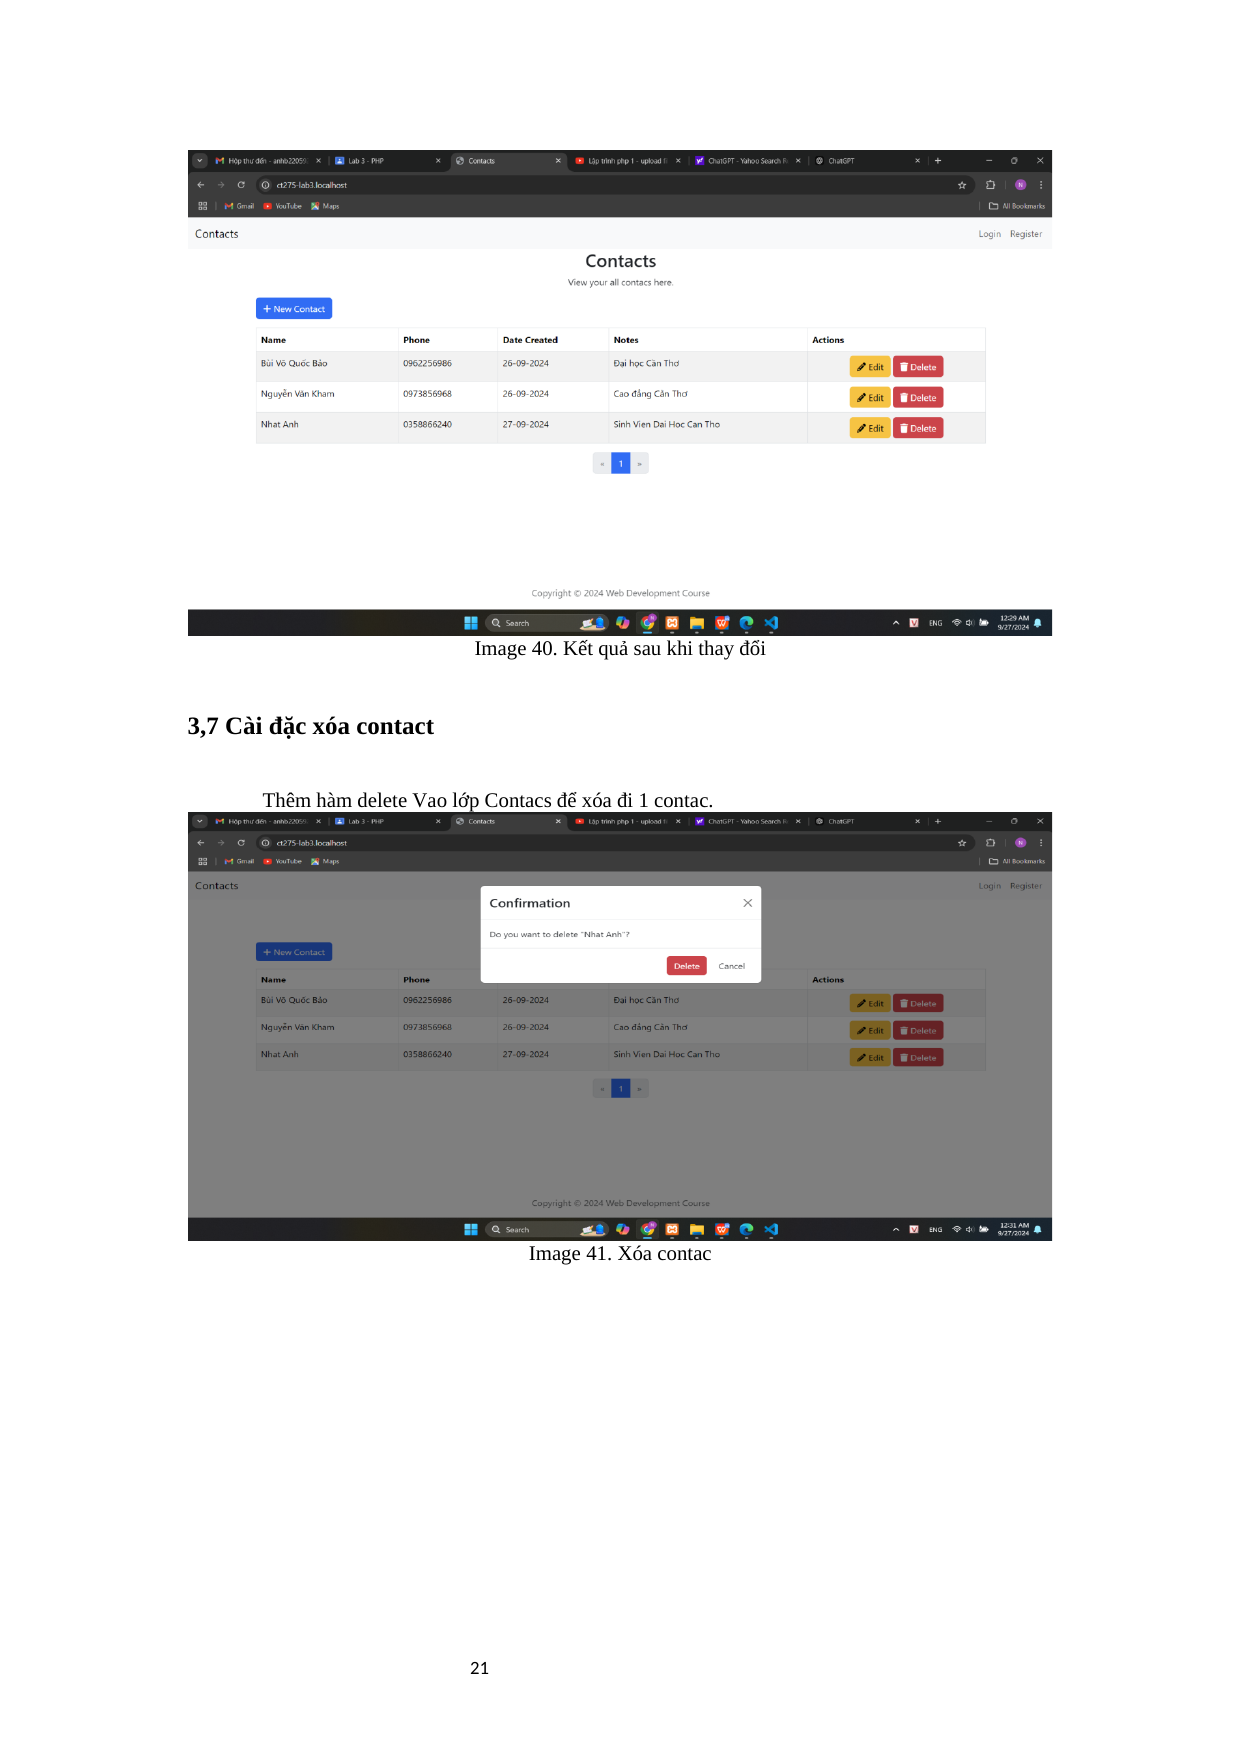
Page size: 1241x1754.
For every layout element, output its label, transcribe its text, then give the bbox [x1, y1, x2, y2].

text Image 40. Kết quả sau khi thay đổi [187, 636, 1053, 660]
picture [188, 150, 1053, 636]
text Thêm hàm delete Vao lớp Contacs để xóa đi 1 contac. [187, 788, 1053, 812]
text Image 41. Xóa contac [187, 1241, 1053, 1265]
picture [188, 812, 1053, 1241]
subtitle 3,7 Cài đặc xóa contact [187, 711, 1053, 740]
